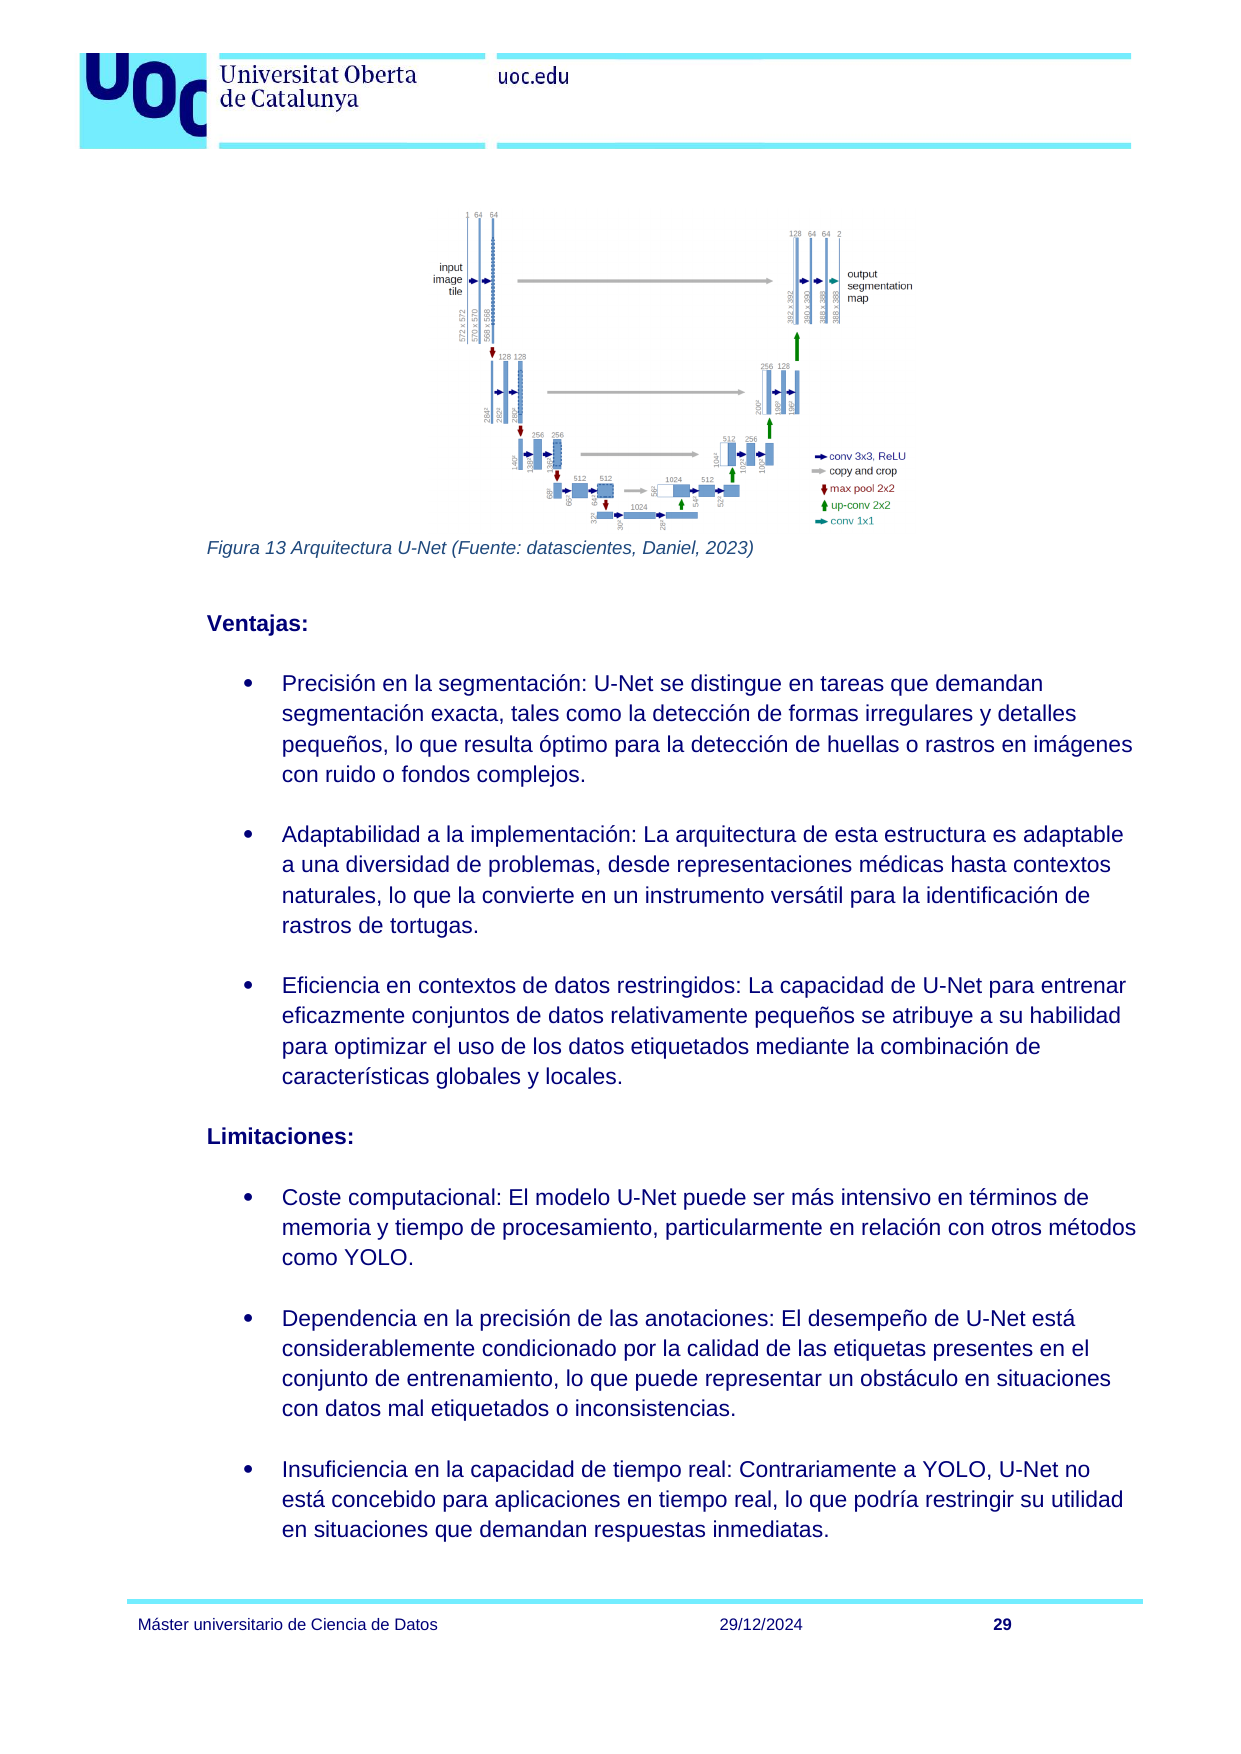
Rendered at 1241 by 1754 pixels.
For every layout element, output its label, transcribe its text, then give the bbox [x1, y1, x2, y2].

list Dependencia en la precisión de las anotaciones: El desempeño de U-Net está considerablemente condicionado por la calidad de las etiquetas presentes en el conjunto de entrenamiento, lo que puede representar un obstáculo en situaciones con datos mal etiquetados o inconsistencias. [244, 1304, 1137, 1422]
text Ventajas: [207, 610, 1137, 636]
list Precisión en la segmentación: U-Net se distingue en tareas que demandan segmentación exacta, tales como la detección de formas irregulares y detalles pequeños, lo que resulta óptimo para la detección de huellas o rastros en imágenes con ruido o fondos complejos. [244, 670, 1137, 787]
picture [74, 53, 1132, 149]
text Limitaciones: [207, 1123, 1137, 1150]
list Adaptabilidad a la implementación: La arquitectura de esta estructura es adaptable a una diversidad de problemas, desde representaciones médicas hasta contextos naturales, lo que la convierte en un instrumento versátil para la identificación de rastros de tortugas. [244, 821, 1137, 938]
list Eficiencia en contextos de datos restringidos: La capacidad de U-Net para entrenar eficazmente conjuntos de datos relativamente pequeños se atribuye a su habilidad para optimizar el uso de los datos etiquetados mediante la combinación de características globales y locales. [244, 972, 1137, 1089]
list Insuficiencia en la capacidad de tiempo real: Contrariamente a YOLO, U-Net no está concebido para aplicaciones en tiempo real, lo que podría restringir su utilidad en situaciones que demandan respuestas inmediatas. [244, 1456, 1137, 1542]
list Coste computacional: El modelo U-Net puede ser más intensivo en términos de memoria y tiempo de procesamiento, particularmente en relación con otros métodos como YOLO. [244, 1184, 1137, 1271]
picture [427, 208, 916, 534]
